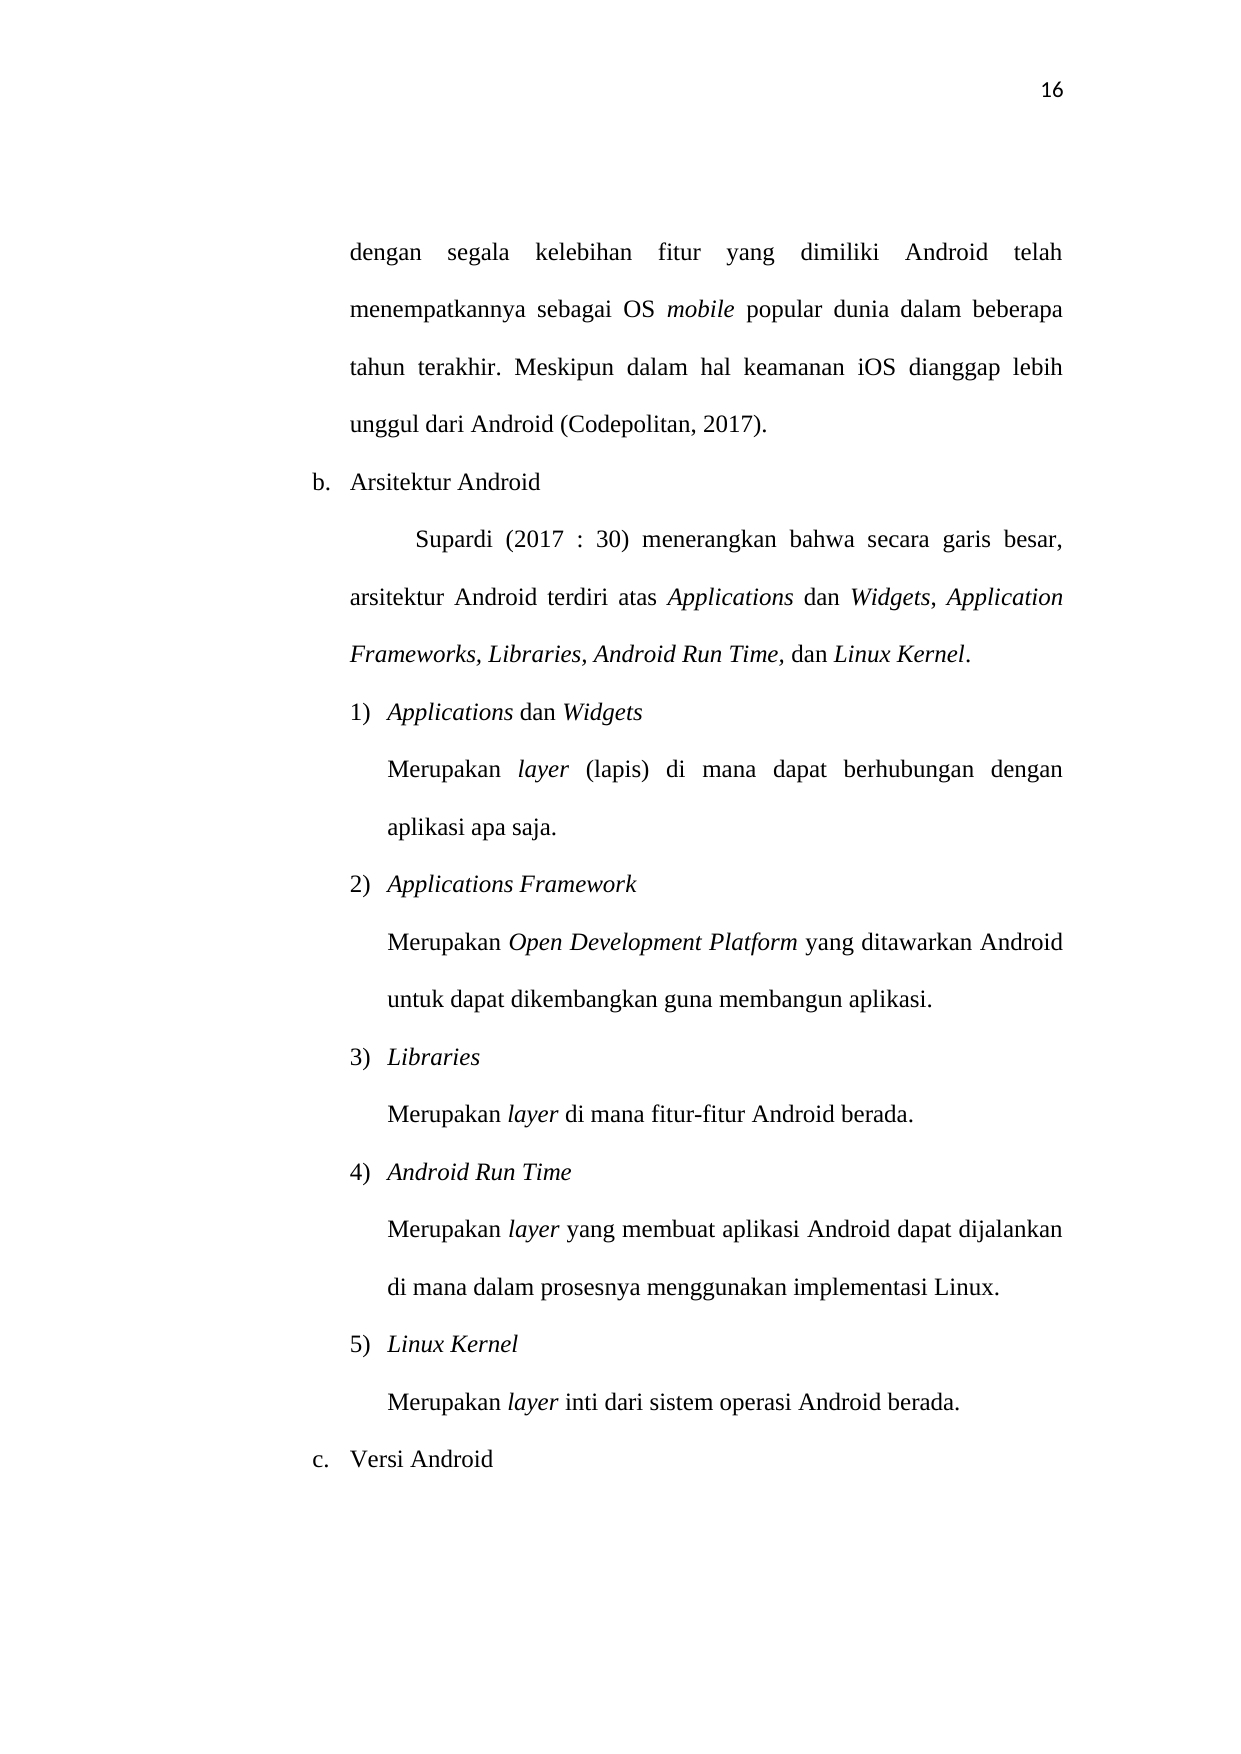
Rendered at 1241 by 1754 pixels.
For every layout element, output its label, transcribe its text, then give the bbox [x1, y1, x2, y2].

list Libraries [349, 1042, 1063, 1071]
list Applications Framework [349, 869, 1063, 898]
list Versi Android [312, 1444, 1063, 1473]
list Merupakan layer inti dari sistem operasi Android berada. [387, 1387, 1063, 1416]
list Merupakan layer yang membuat aplikasi Android dapat dijalankan di mana dalam prosesnya menggunakan implementasi Linux. [387, 1214, 1063, 1301]
list Merupakan layer di mana fitur-fitur Android berada. [387, 1099, 1063, 1128]
list Linux Kernel [349, 1329, 1063, 1358]
list Android Run Time [349, 1157, 1063, 1186]
list Applications dan Widgets [349, 697, 1063, 726]
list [349, 237, 1063, 438]
list Arsitektur Android [312, 467, 1063, 496]
list Merupakan layer (lapis) di mana dapat berhubungan dengan aplikasi apa saja. [387, 754, 1063, 841]
list Supardi (2017 : 30) menerangkan bahwa secara garis besar, arsitektur Android terdiri atas Applications dan Widgets, Application Frameworks, Libraries, Android Run Time, dan Linux Kernel. [349, 524, 1063, 668]
list Merupakan Open Development Platform yang ditawarkan Android untuk dapat dikembangkan guna membangun aplikasi. [387, 927, 1063, 1013]
